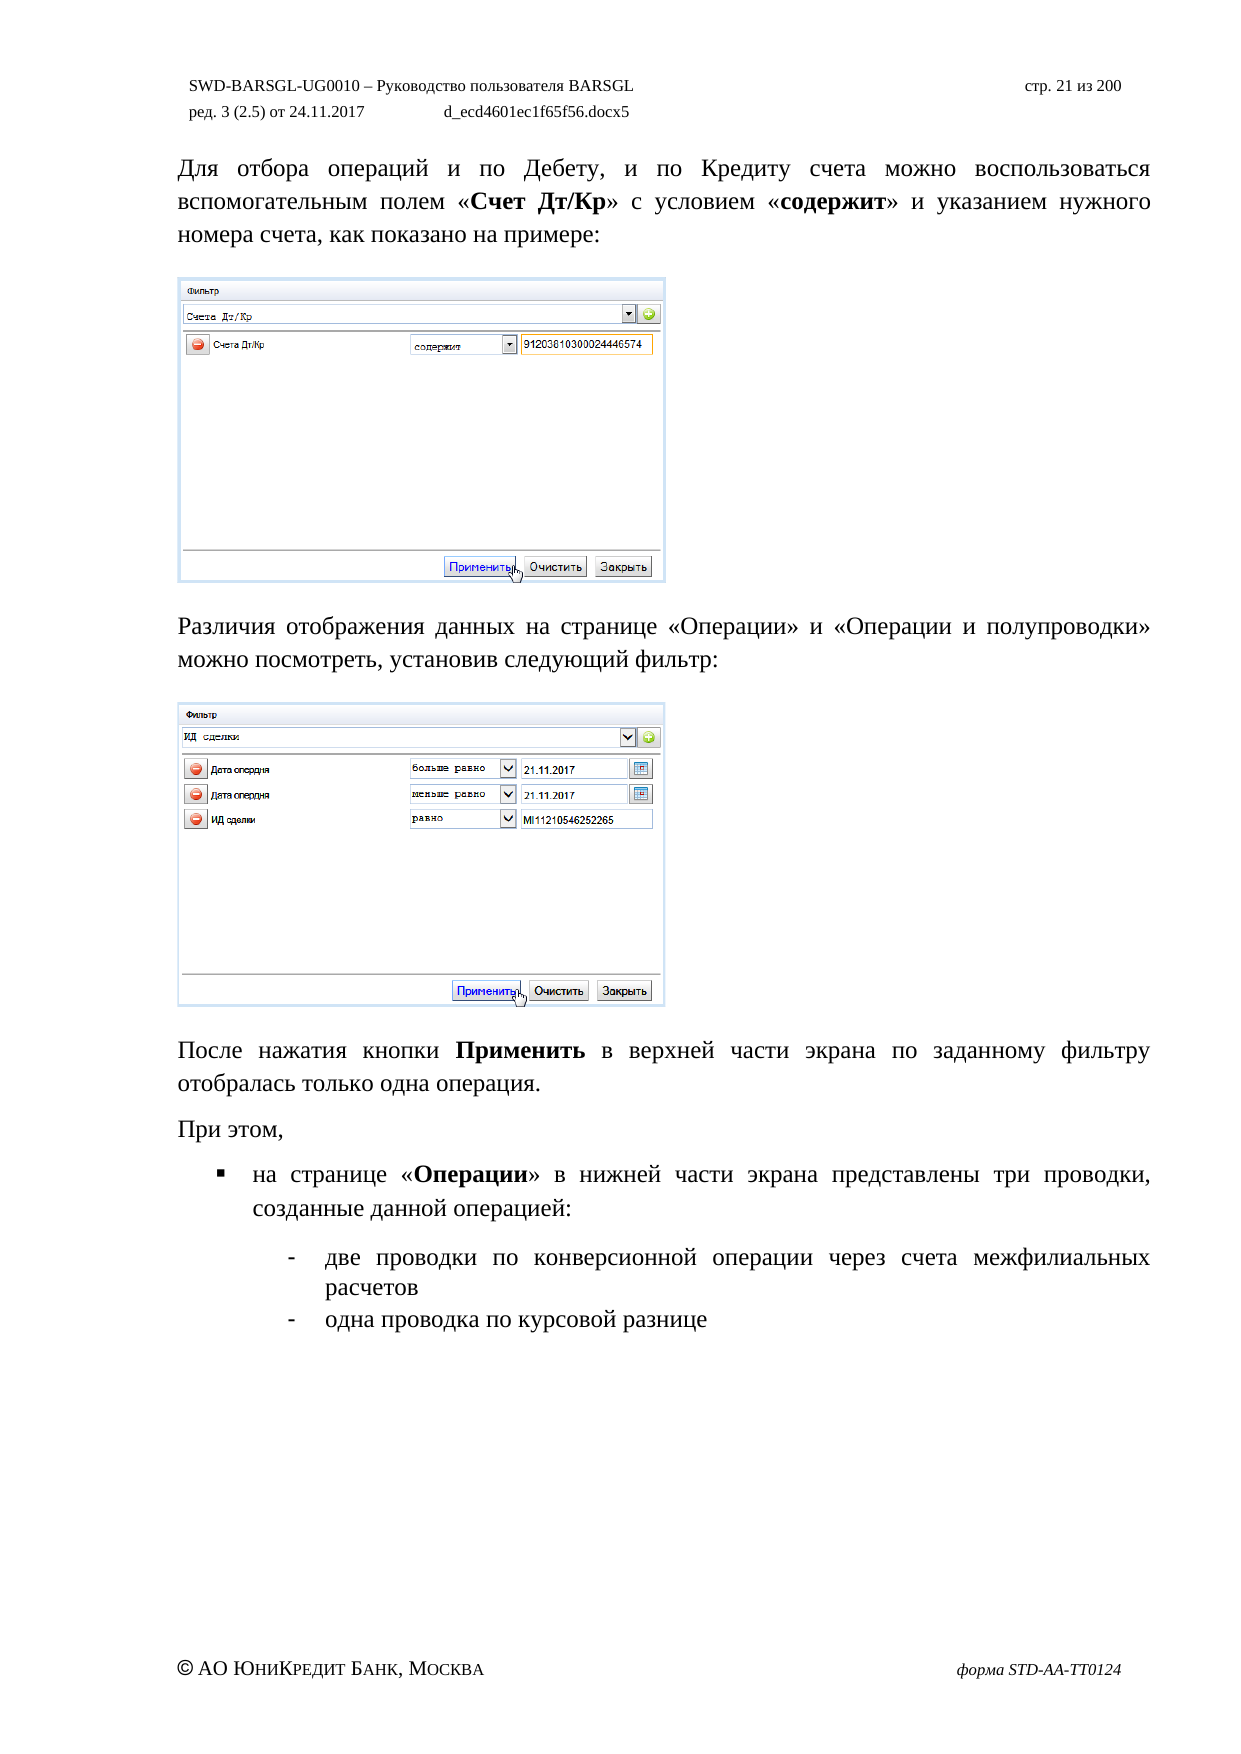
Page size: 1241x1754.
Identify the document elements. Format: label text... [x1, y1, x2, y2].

list две проводки по конверсионной операции через счета межфилиальных расчетов [287, 1238, 1152, 1301]
text Различия отображения данных на странице «Операции» и «Операции и полупроводки» можно посмотреть, установив следующий фильтр: [177, 611, 1152, 673]
text Для отбора операций и по Дебету, и по Кредиту счета можно воспользоваться вспомогательным полем «Счет Дт/Кр» с условием «содержит» и указанием нужного номера счета, как показано на примере: [177, 153, 1152, 248]
picture [177, 277, 666, 583]
picture [177, 702, 666, 1007]
text После нажатия кнопки Применить в верхней части экрана по заданному фильтру отобралась только одна операция. [177, 1036, 1152, 1097]
list на странице «Операции» в нижней части экрана представлены три проводки, созданные данной операцией: [215, 1159, 1152, 1221]
list одна проводка по курсовой разнице [287, 1301, 1152, 1335]
text При этом, [177, 1114, 1152, 1143]
